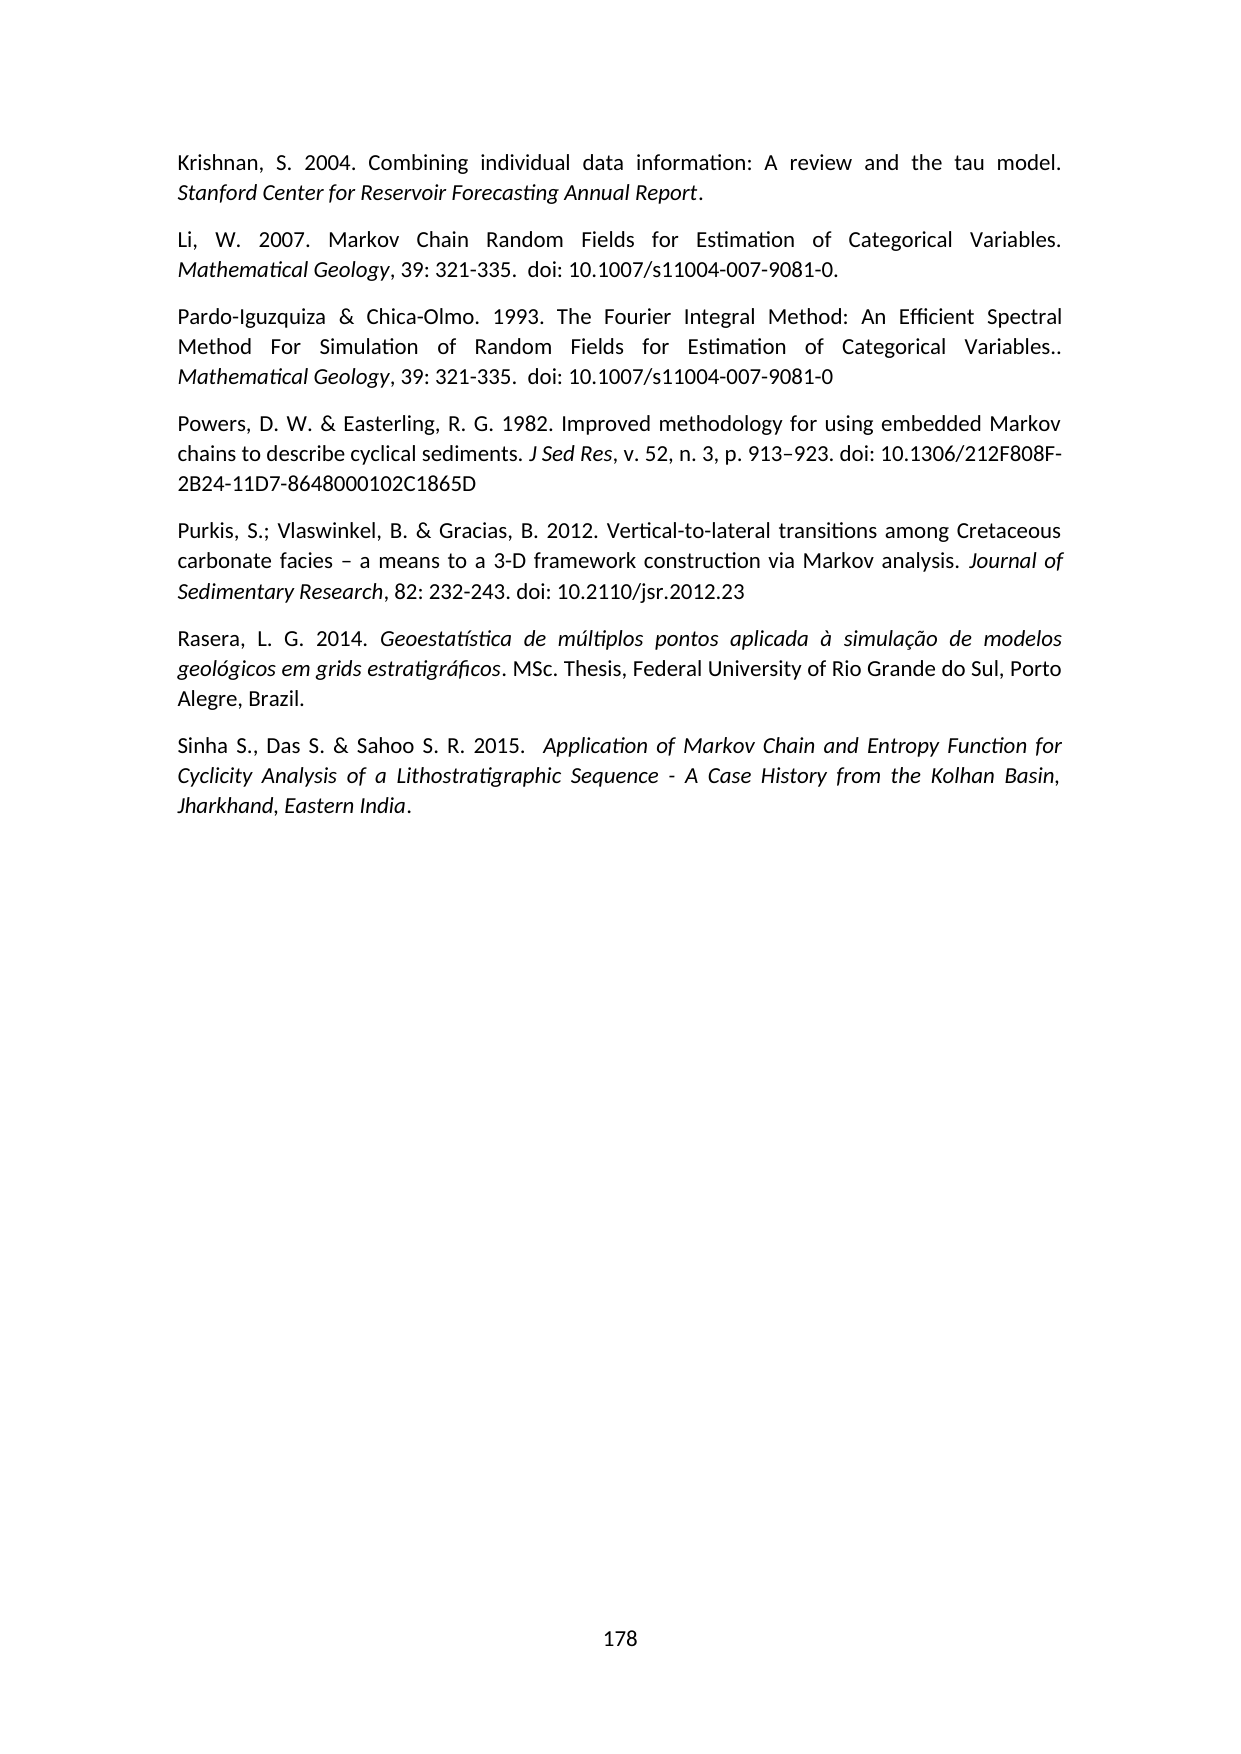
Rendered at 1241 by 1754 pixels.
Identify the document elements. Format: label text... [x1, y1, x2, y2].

text Rasera, L. G. 2014. Geoestatística de múltiplos pontos aplicada à simulação de modelos geológicos em grids estratigráficos. MSc. Thesis, Federal University of Rio Grande do Sul, Porto Alegre, Brazil. [177, 624, 1063, 712]
text Krishnan, S. 2004. Combining individual data information: A review and the tau model. Stanford Center for Reservoir Forecasting Annual Report. [177, 148, 1063, 206]
text Sinha S., Das S. & Sahoo S. R. 2015. Application of Markov Chain and Entropy Function for Cyclicity Analysis of a Lithostratigraphic Sequence - A Case History from the Kolhan Basin, Jharkhand, Eastern India. [177, 731, 1063, 819]
text Powers, D. W. & Easterling, R. G. 1982. Improved methodology for using embedded Markov chains to describe cyclical sediments. J Sed Res, v. 52, n. 3, p. 913–923. doi: 10.1306/212F808F-2B24-11D7-8648000102C1865D [177, 409, 1063, 497]
text Purkis, S.; Vlaswinkel, B. & Gracias, B. 2012. Vertical-to-lateral transitions among Cretaceous carbonate facies – a means to a 3-D framework construction via Markov analysis. Journal of Sedimentary Research, 82: 232-243. doi: 10.2110/jsr.2012.23 [177, 516, 1063, 605]
text Pardo-Iguzquiza & Chica-Olmo. 1993. The Fourier Integral Method: An Efficient Spectral Method For Simulation of Random Fields for Estimation of Categorical Variables.. Mathematical Geology, 39: 321-335. doi: 10.1007/s11004-007-9081-0 [177, 302, 1063, 390]
text Li, W. 2007. Markov Chain Random Fields for Estimation of Categorical Variables. Mathematical Geology, 39: 321-335. doi: 10.1007/s11004-007-9081-0. [177, 225, 1063, 283]
